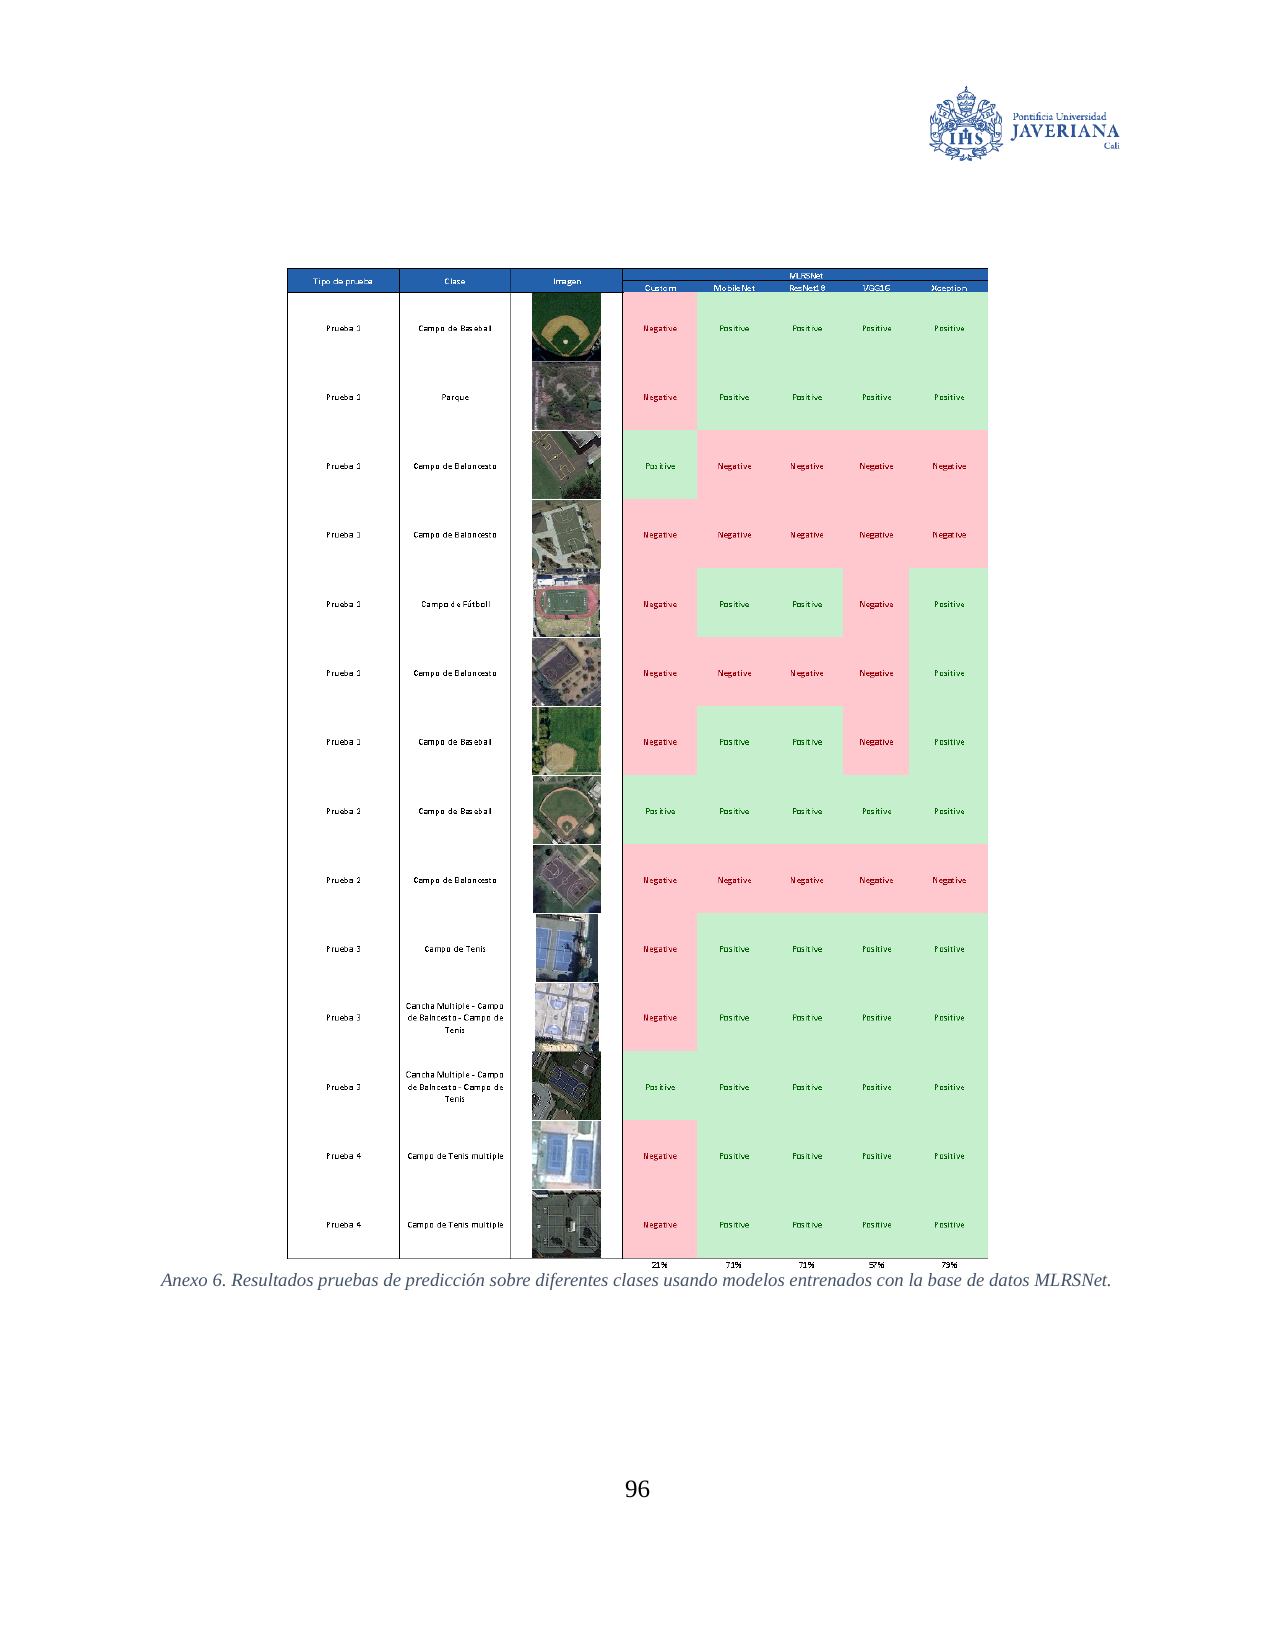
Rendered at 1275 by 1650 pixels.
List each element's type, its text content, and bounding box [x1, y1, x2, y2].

picture [287, 268, 988, 1269]
picture [920, 75, 1128, 172]
